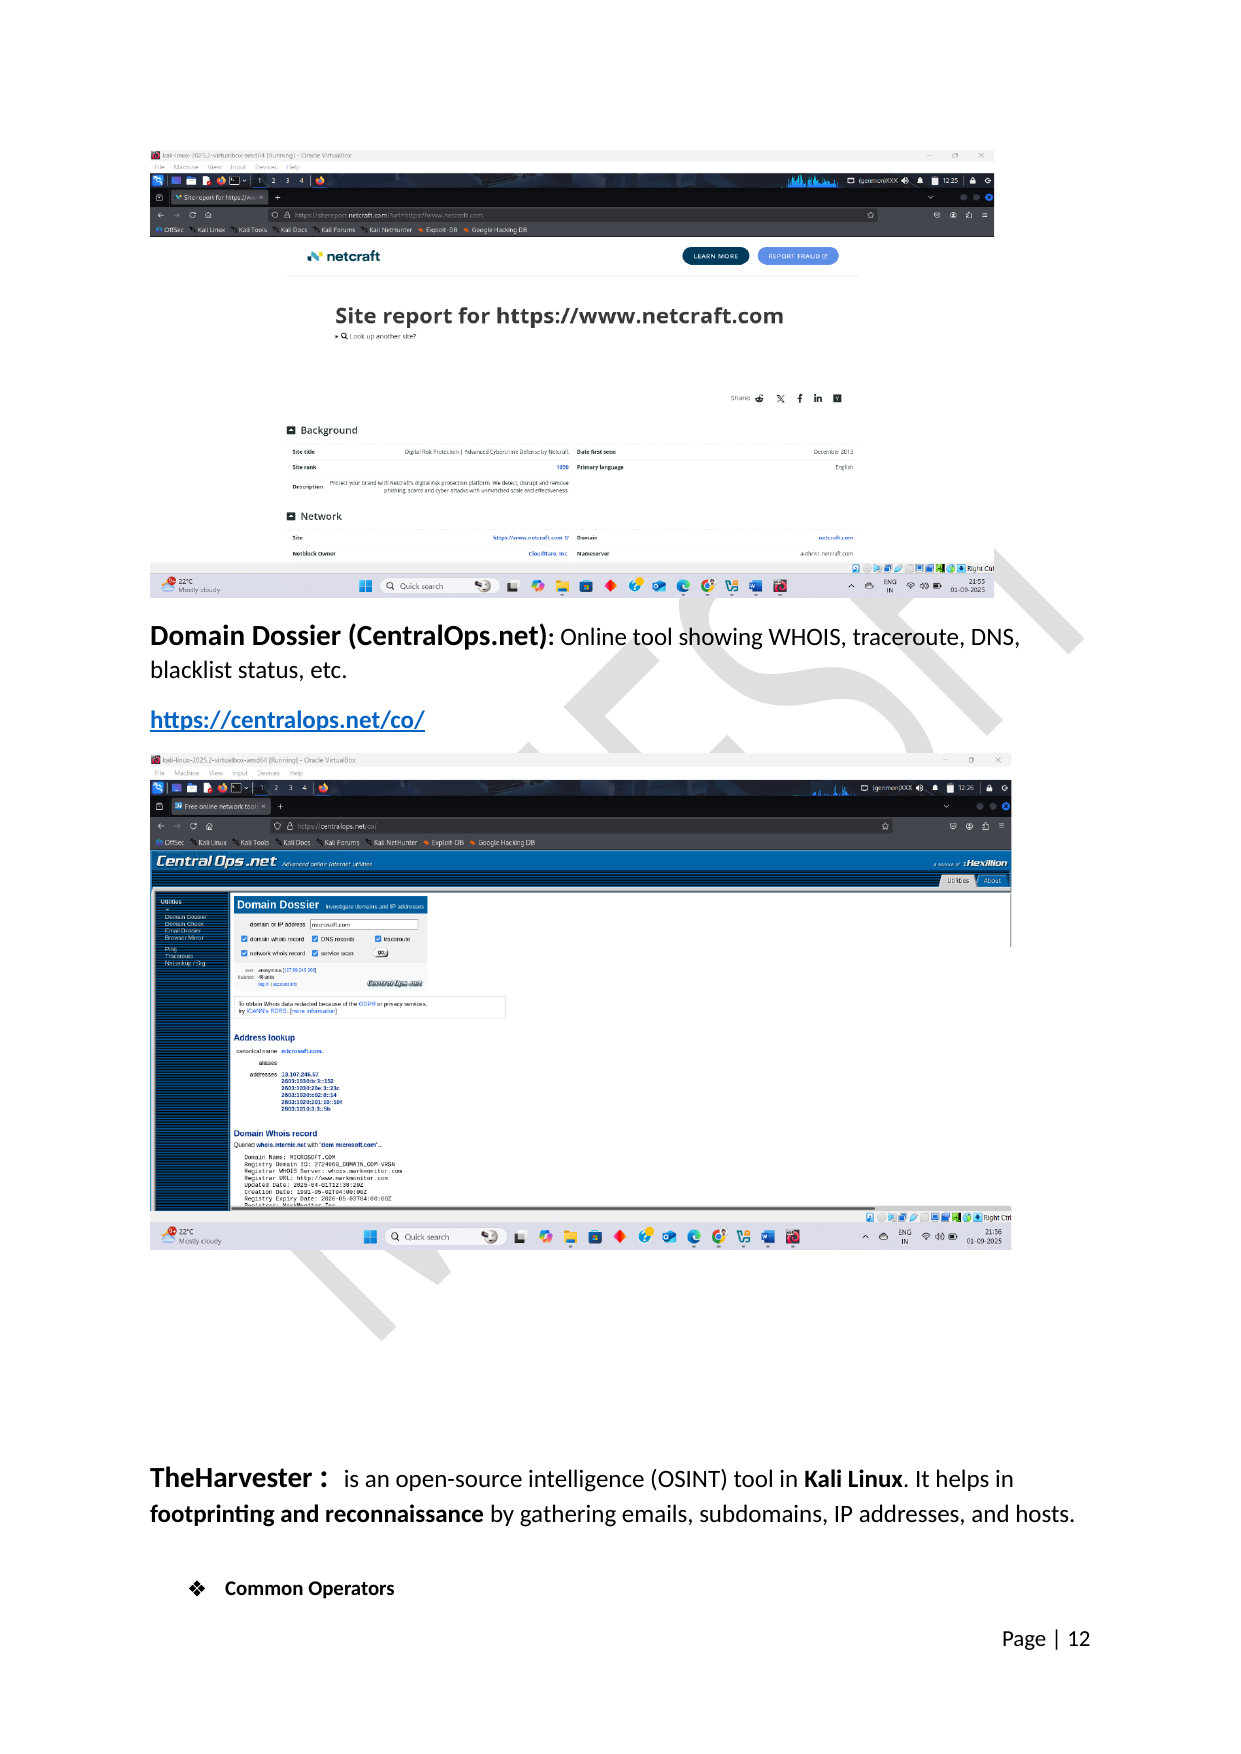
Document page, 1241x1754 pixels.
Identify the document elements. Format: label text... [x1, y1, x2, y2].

picture [150, 753, 1012, 1250]
text Domain Dossier (CentralOps.net): Online tool showing WHOIS, traceroute, DNS, blacklist status, etc. [150, 617, 1090, 685]
picture [150, 150, 995, 598]
text https://centralops.net/co/ [150, 704, 1090, 735]
list Common Operators [187, 1576, 1090, 1601]
text TheHarvester : is an open-source intelligence (OSINT) tool in Kali Linux. It helps in footprinting and reconnaissance by gathering emails, subdomains, IP addresses, and hosts. [150, 1456, 1090, 1529]
